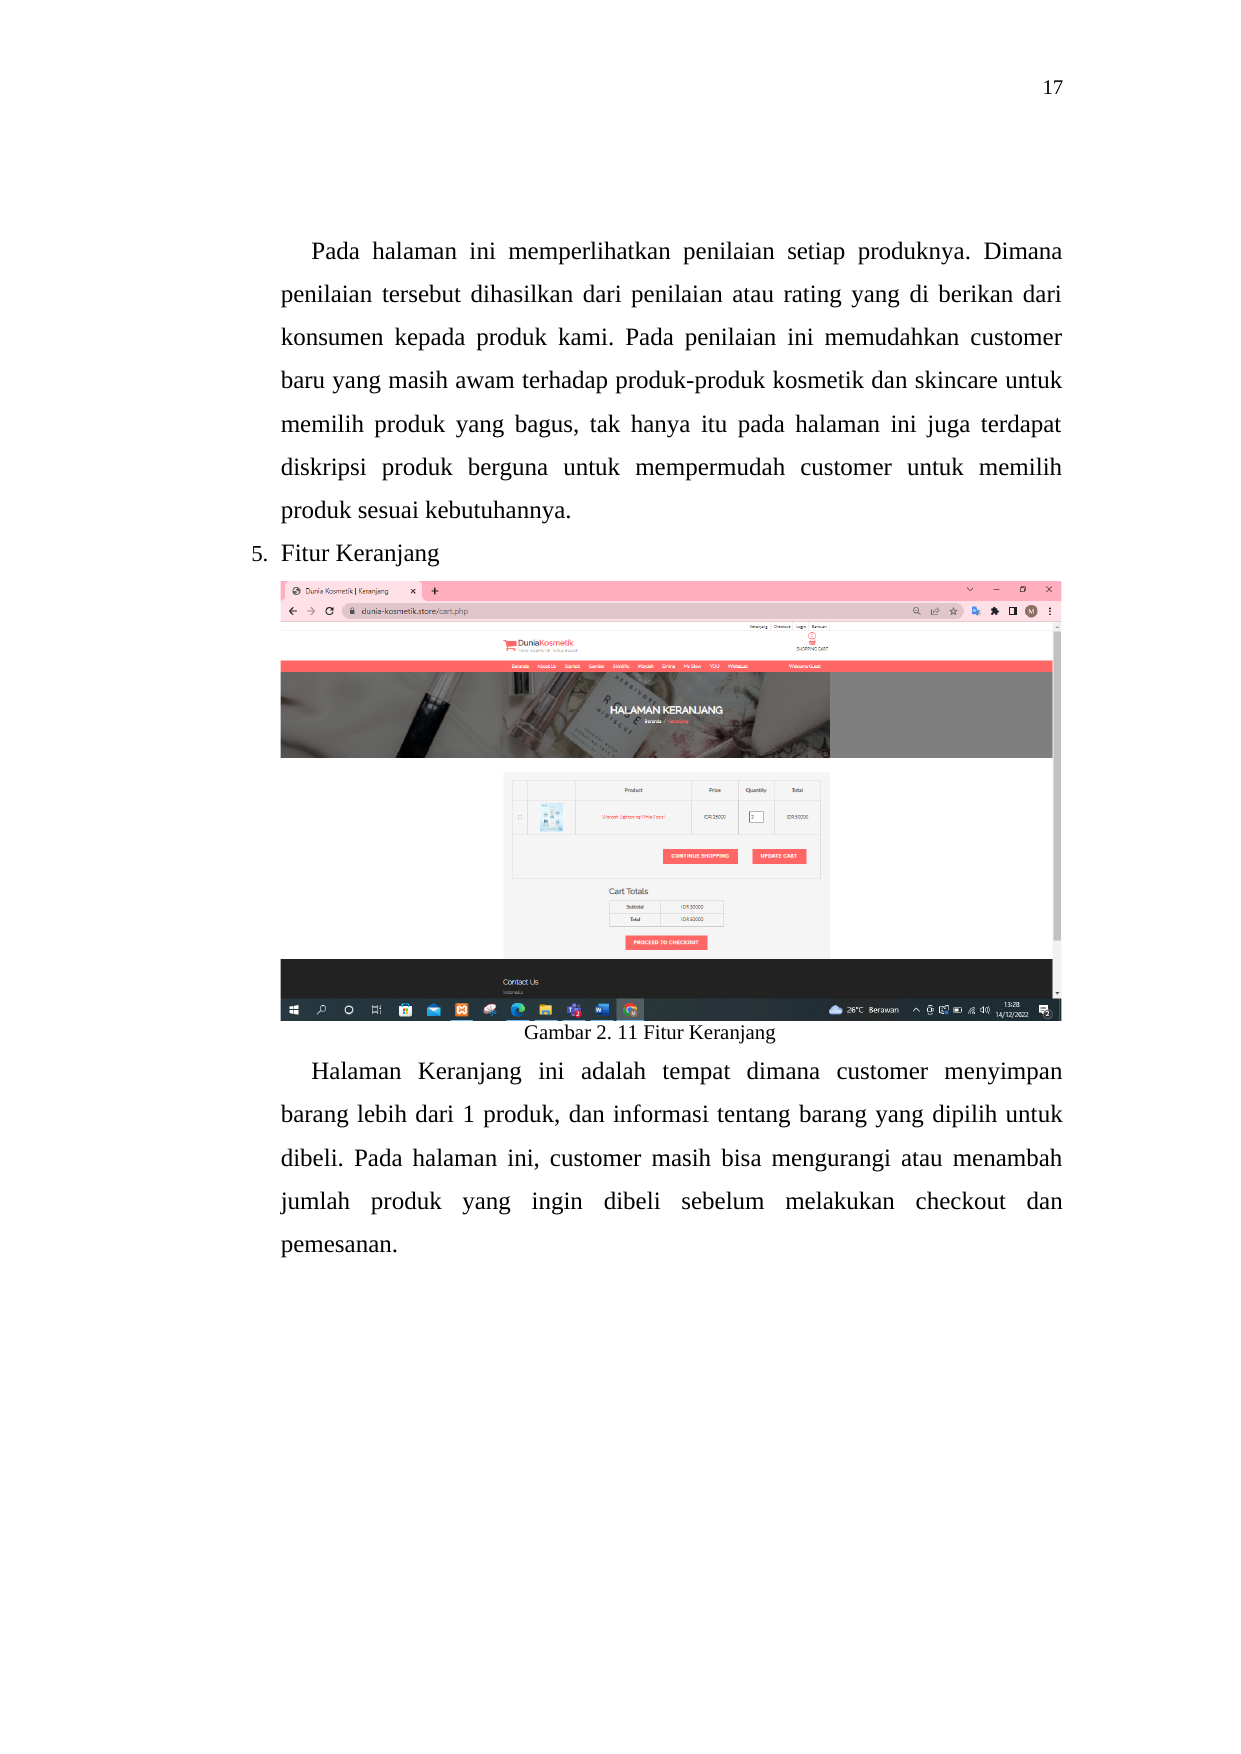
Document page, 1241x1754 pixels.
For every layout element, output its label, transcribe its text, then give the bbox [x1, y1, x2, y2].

text Gambar 2. 11 Fitur Keranjang [236, 1020, 1063, 1044]
list Fitur Keranjang [251, 538, 1063, 567]
list Pada halaman ini memperlihatkan penilaian setiap produknya. Dimana penilaian tersebut dihasilkan dari penilaian atau rating yang di berikan dari konsumen kepada produk kami. Pada penilaian ini memudahkan customer baru yang masih awam terhadap produk-produk kosmetik dan skincare untuk memilih produk yang bagus, tak hanya itu pada halaman ini juga terdapat diskripsi produk berguna untuk mempermudah customer untuk memilih produk sesuai kebutuhannya. [281, 236, 1063, 524]
text Halaman Keranjang ini adalah tempat dimana customer menyimpan barang lebih dari 1 produk, dan informasi tentang barang yang dipilih untuk dibeli. Pada halaman ini, customer masih bisa mengurangi atau menambah jumlah produk yang ingin dibeli sebelum melakukan checkout dan pemesanan. [281, 1056, 1063, 1258]
picture [280, 581, 1062, 1021]
